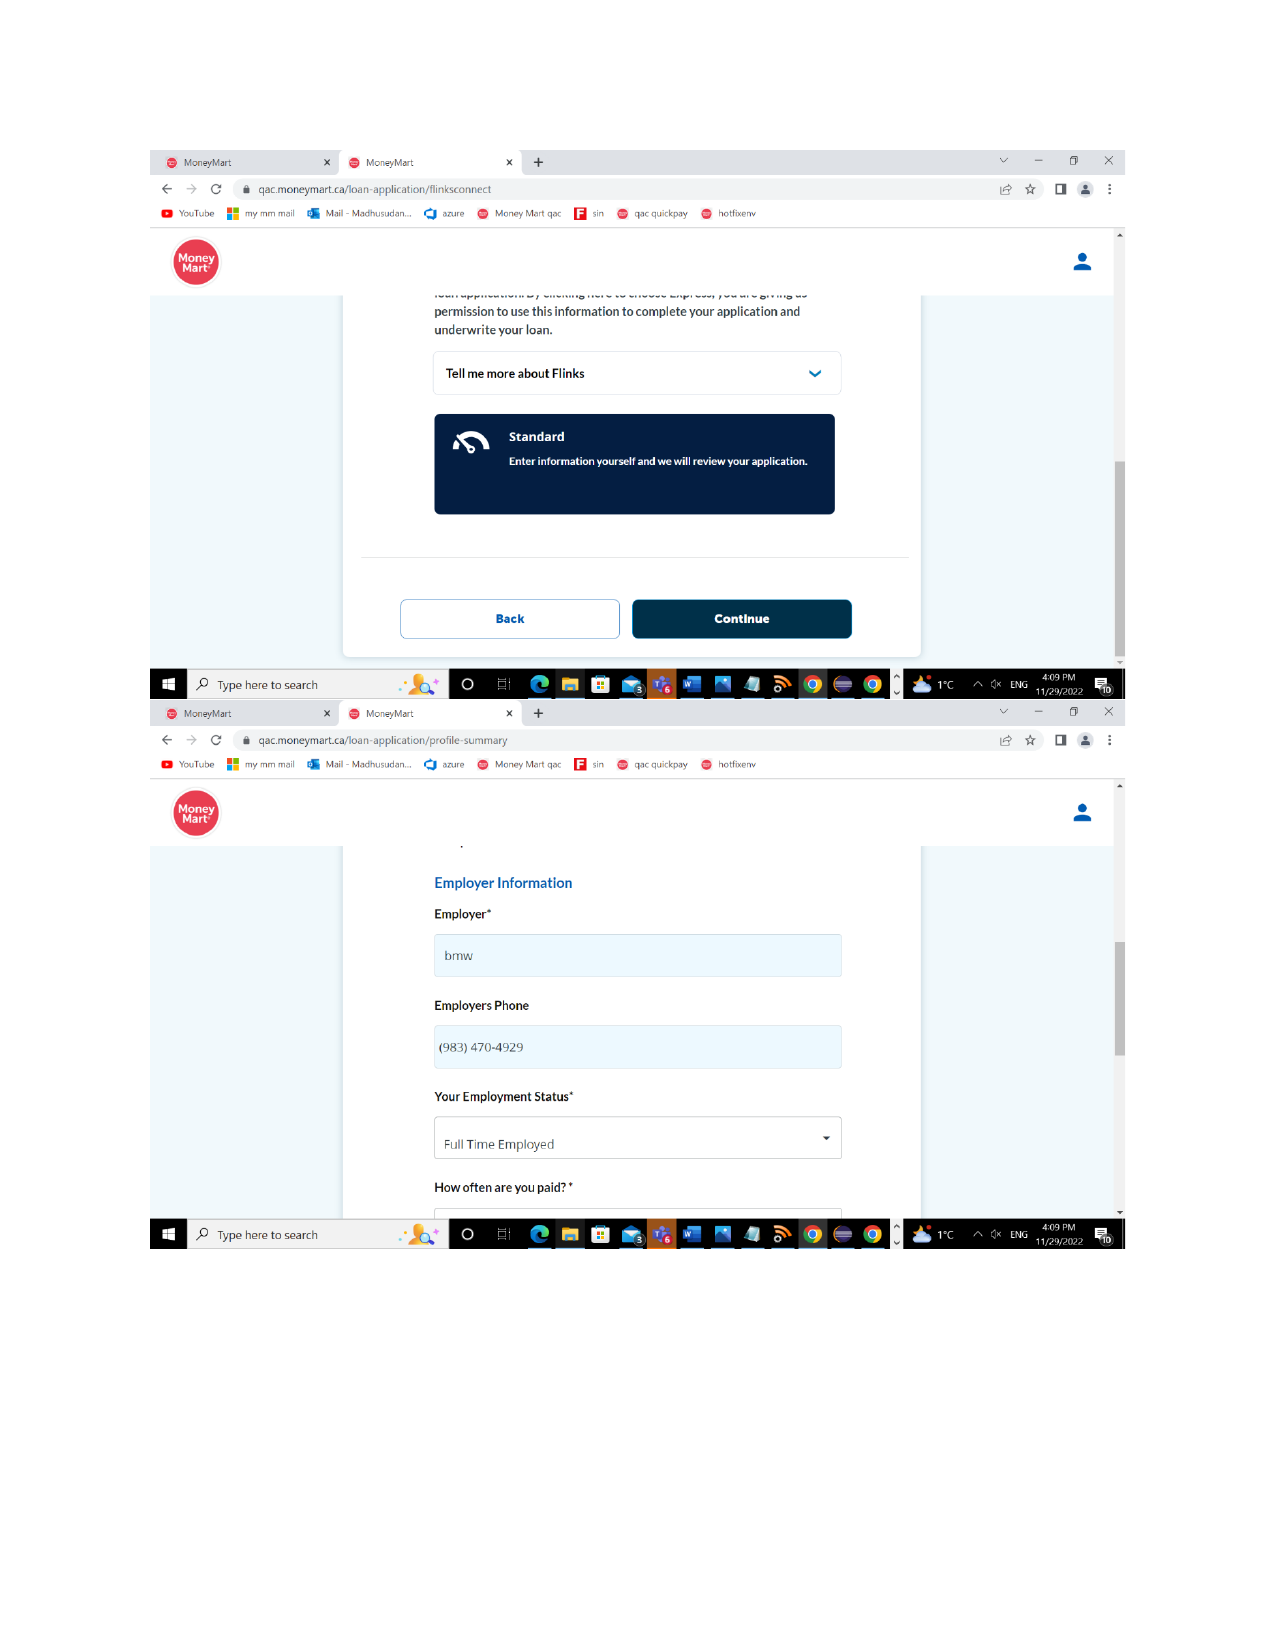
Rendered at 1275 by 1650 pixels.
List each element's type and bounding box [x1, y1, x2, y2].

picture [150, 150, 1125, 699]
picture [150, 700, 1125, 1249]
